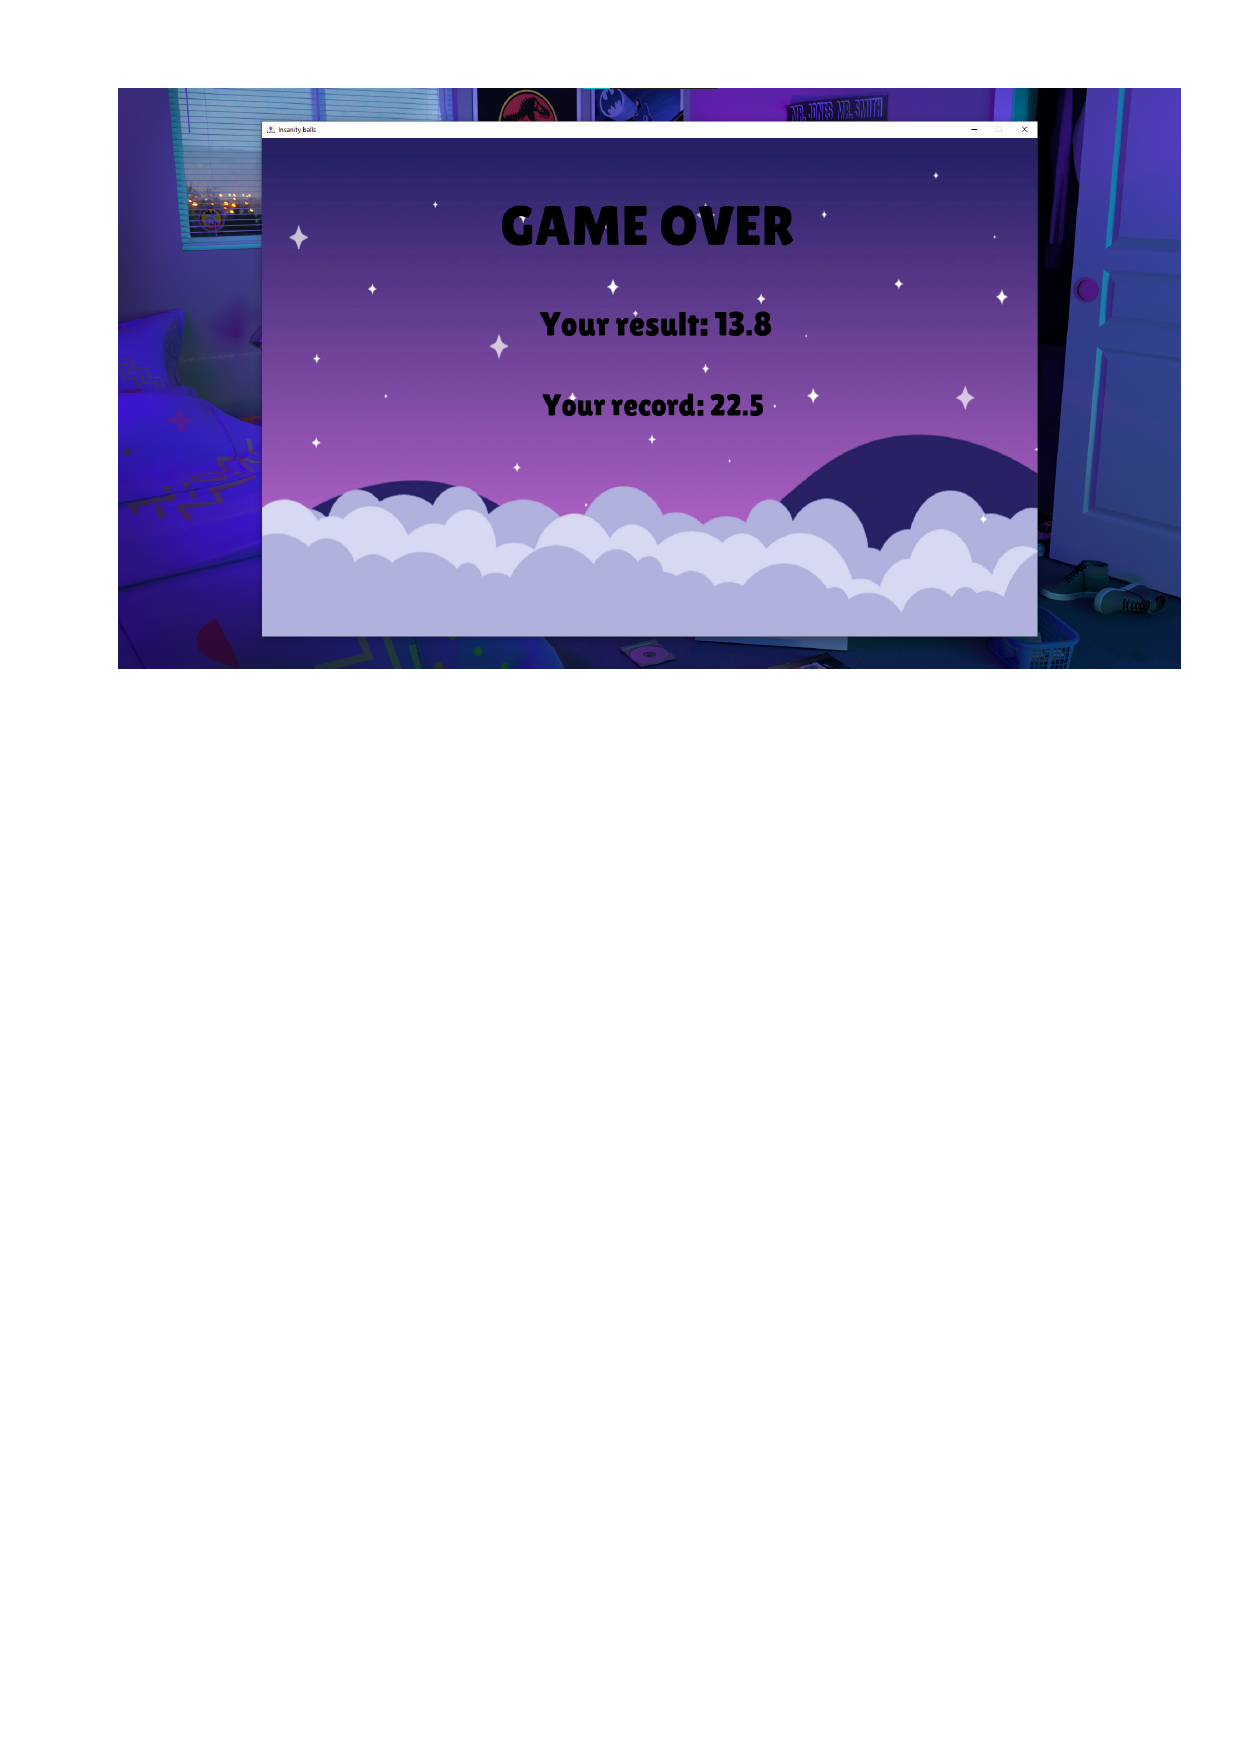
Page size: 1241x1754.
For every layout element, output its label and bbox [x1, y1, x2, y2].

picture [118, 88, 1181, 669]
